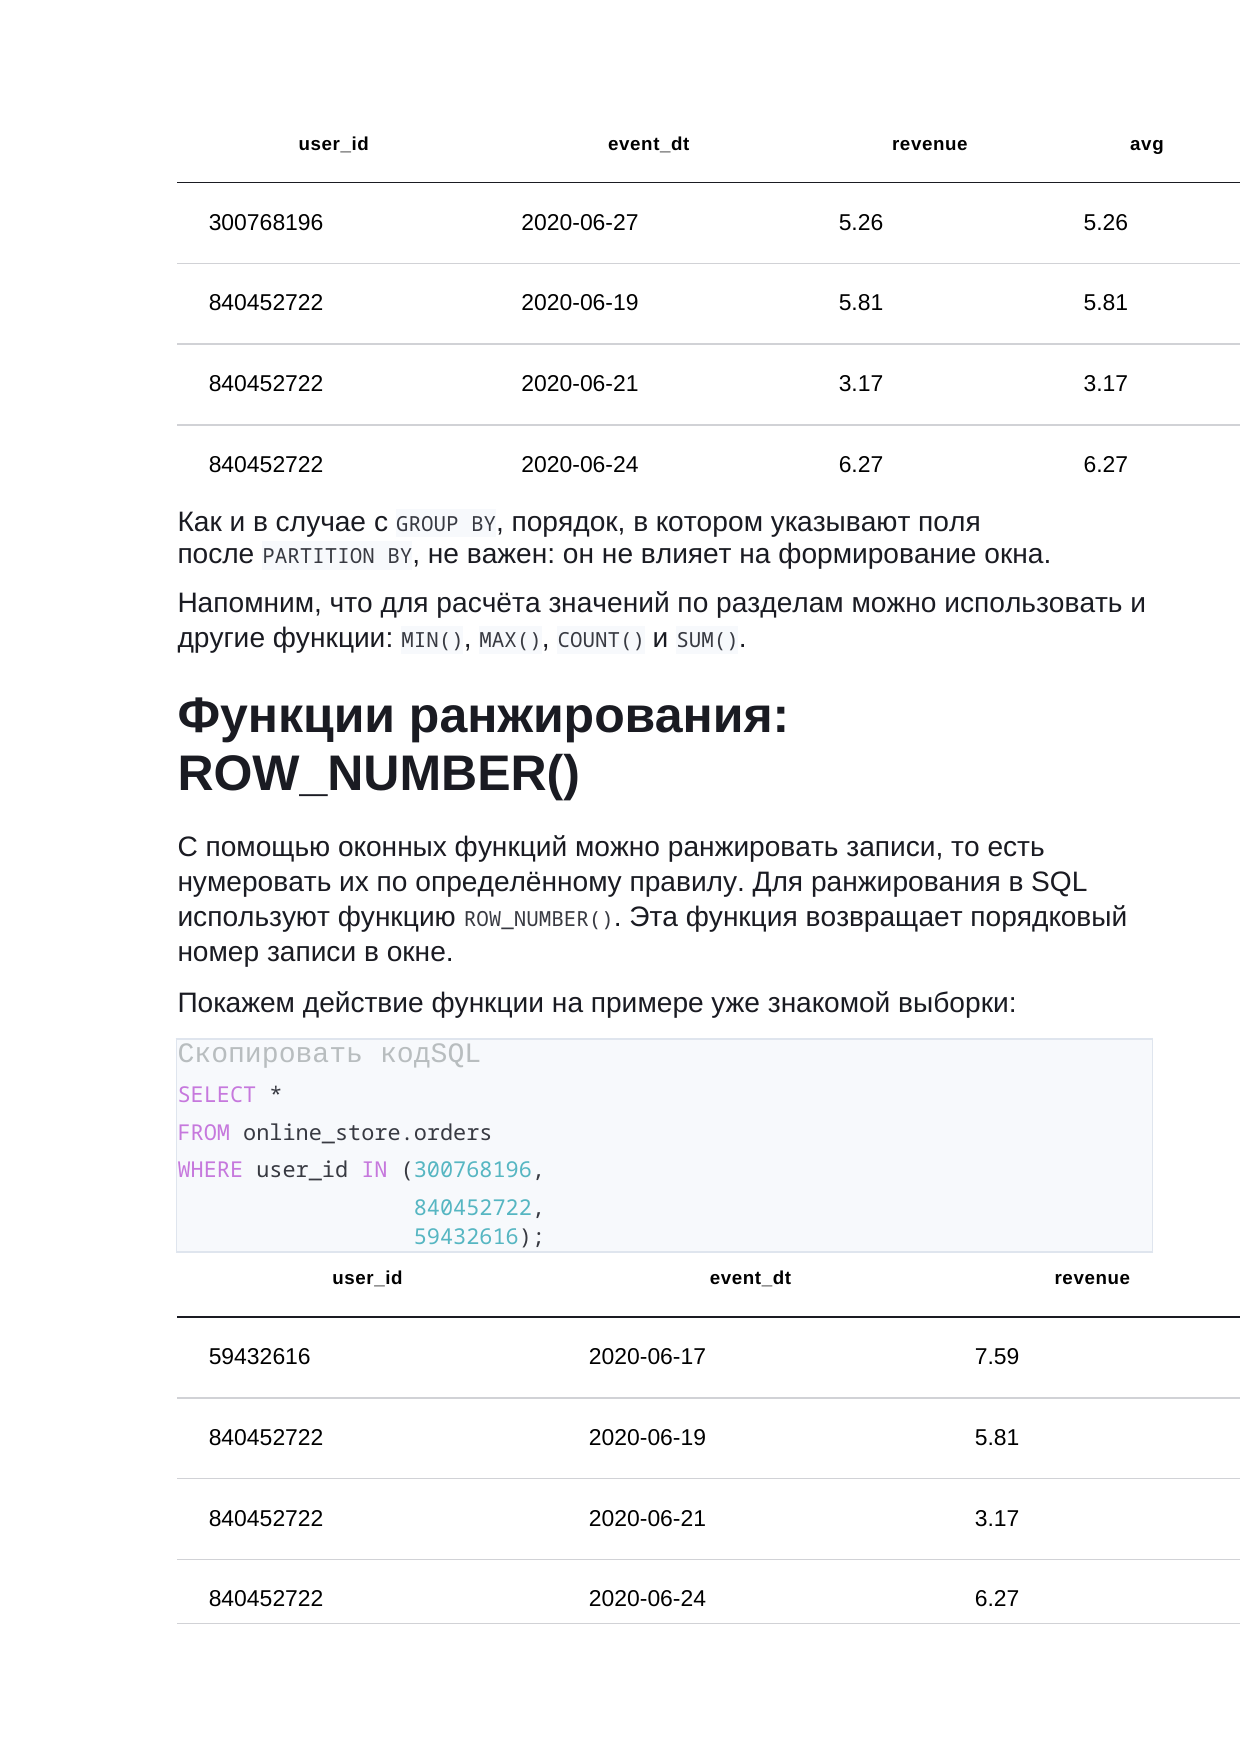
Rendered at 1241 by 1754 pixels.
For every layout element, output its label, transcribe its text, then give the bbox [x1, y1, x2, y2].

table_cell 300768196 [177, 183, 490, 262]
text SELECT * [177, 1071, 1152, 1109]
table_cell 2020-06-19 [558, 1399, 943, 1478]
table_header event_dt [558, 1253, 943, 1316]
text WHERE user_id IN (300768196, [177, 1146, 1152, 1184]
text Напомним, что для расчёта значений по разделам можно использовать и другие функции: MIN(), MAX(), COUNT() и SUM(). [177, 586, 1152, 654]
table_cell 2020-06-21 [558, 1479, 943, 1558]
table_cell 2020-06-17 [558, 1318, 943, 1397]
text 59432616); [177, 1220, 1152, 1251]
table_cell 5.81 [943, 1399, 1240, 1478]
subtitle Функции ранжирования: ROW_NUMBER() [177, 686, 1152, 801]
table_cell 840452722 [177, 1479, 557, 1558]
table_cell 6.27 [943, 1560, 1240, 1622]
text Скопировать кодSQL [177, 1040, 1152, 1071]
table_cell 2020-06-19 [490, 264, 807, 343]
table_header revenue [807, 118, 1052, 182]
table_cell 5.81 [807, 264, 1052, 343]
table_header user_id [177, 118, 490, 182]
table_cell 2020-06-27 [490, 183, 807, 262]
table_cell 840452722 [177, 1560, 557, 1622]
text 840452722, [177, 1184, 1152, 1220]
table_header user_id [177, 1253, 557, 1316]
table_header event_dt [490, 118, 807, 182]
table_cell 3.17 [943, 1479, 1240, 1558]
table_cell 840452722 [177, 1399, 557, 1478]
table_header avg [1052, 118, 1240, 182]
table_cell 3.17 [807, 345, 1052, 424]
table_cell 3.17 [1052, 345, 1240, 424]
table_cell 5.81 [1052, 264, 1240, 343]
text С помощью оконных функций можно ранжировать записи, то есть нумеровать их по определённому правилу. Для ранжирования в SQL используют функцию ROW_NUMBER(). Эта функция возвращает порядковый номер записи в окне. [177, 830, 1152, 967]
table_cell 840452722 [177, 345, 490, 424]
text FROM online_store.orders [177, 1109, 1152, 1146]
table_cell 5.26 [807, 183, 1052, 262]
table_cell 2020-06-24 [558, 1560, 943, 1622]
table_cell 2020-06-24 [490, 426, 807, 504]
table_cell 6.27 [807, 426, 1052, 504]
table_cell 6.27 [1052, 426, 1240, 504]
text Покажем действие функции на примере уже знакомой выборки: [177, 986, 1152, 1019]
text Как и в случае с GROUP BY, порядок, в котором указывают поля после PARTITION BY, не важен: он не влияет на формирование окна. [177, 504, 1152, 570]
table_cell 59432616 [177, 1318, 557, 1397]
table_cell 840452722 [177, 426, 490, 504]
table_cell 840452722 [177, 264, 490, 343]
table_cell 7.59 [943, 1318, 1240, 1397]
table_cell 2020-06-21 [490, 345, 807, 424]
table_header revenue [943, 1253, 1240, 1316]
table_cell 5.26 [1052, 183, 1240, 262]
